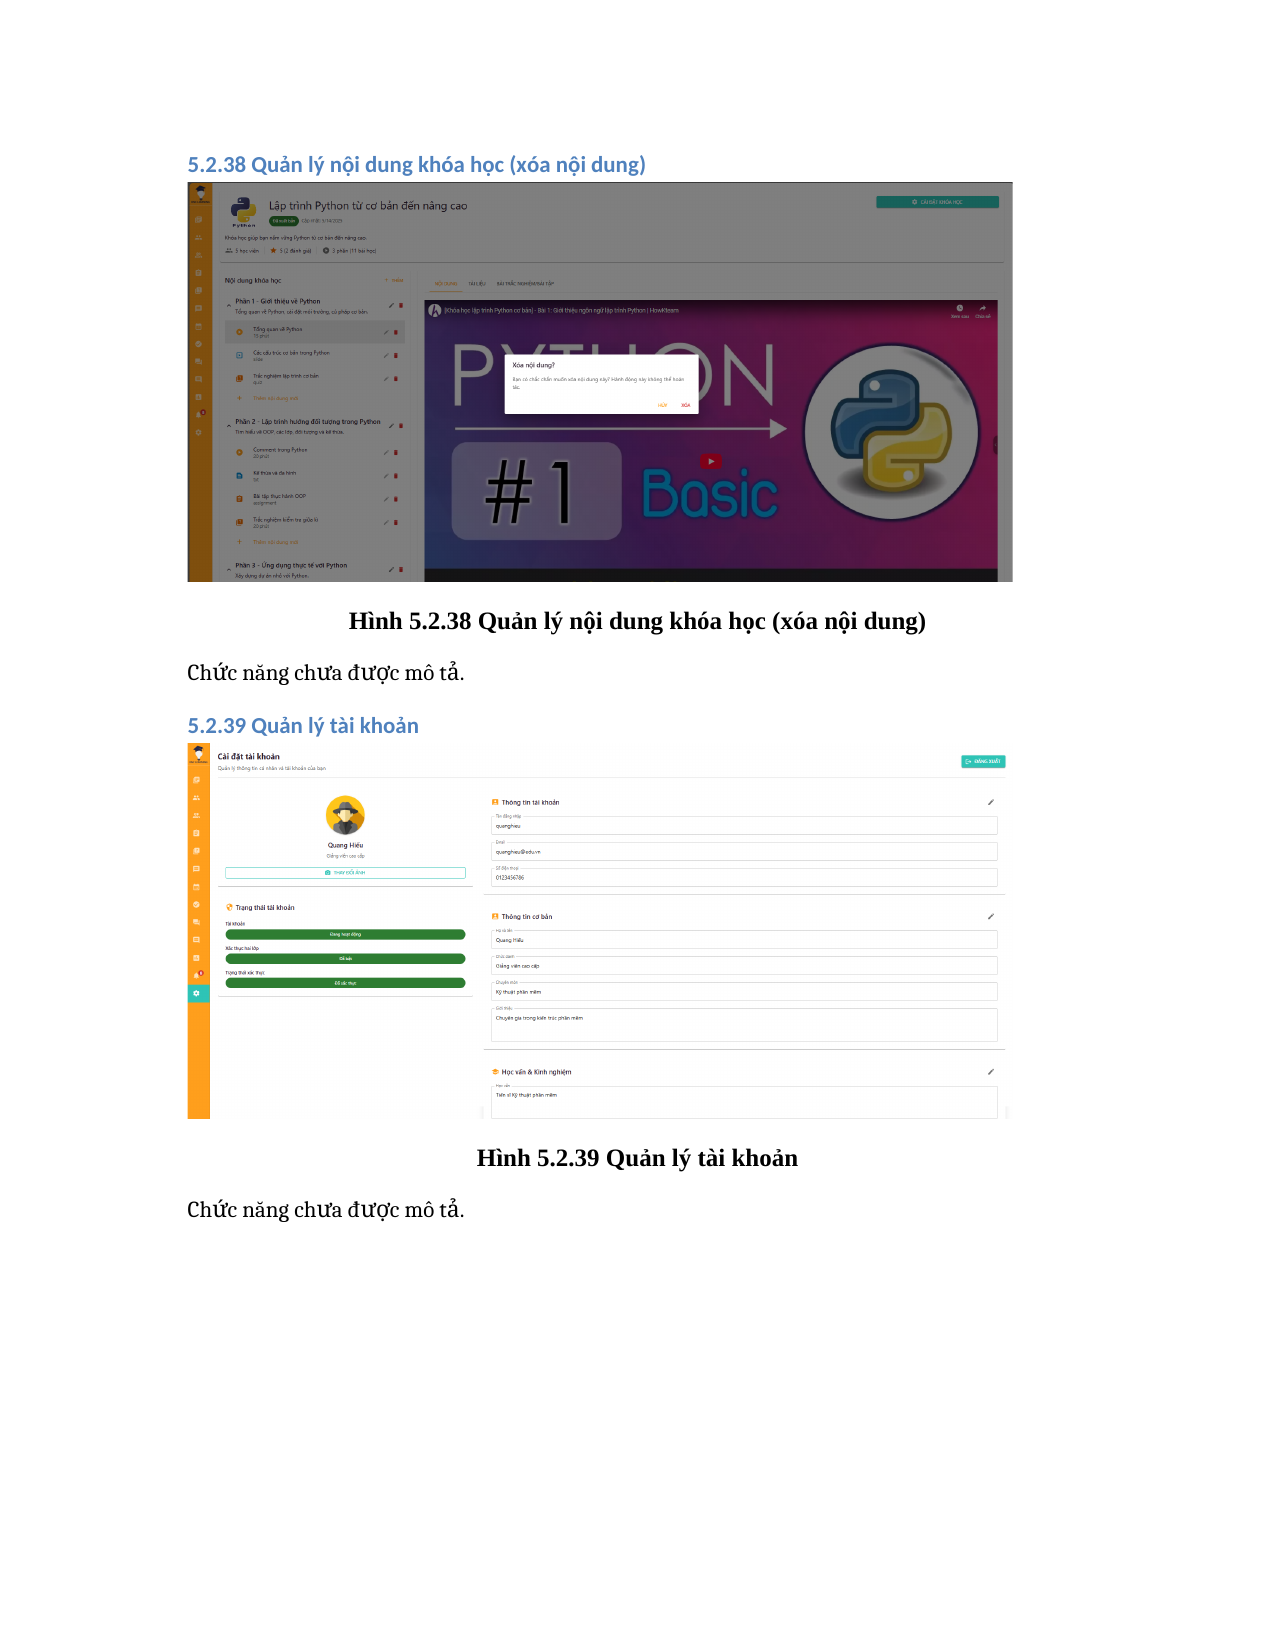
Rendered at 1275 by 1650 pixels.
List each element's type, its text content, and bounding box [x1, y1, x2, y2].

text Chức năng chưa được mô tả. [187, 1197, 1087, 1223]
subtitle 5.2.39 Quản lý tài khoản [187, 711, 1087, 739]
picture [187, 743, 1013, 1119]
text Hình 5.2.38 Quản lý nội dung khóa học (xóa nội dung) [187, 606, 1087, 635]
subtitle 5.2.38 Quản lý nội dung khóa học (xóa nội dung) [187, 150, 1087, 178]
text Chức năng chưa được mô tả. [187, 660, 1087, 686]
picture [187, 182, 1013, 582]
text Hình 5.2.39 Quản lý tài khoản [187, 1143, 1087, 1172]
